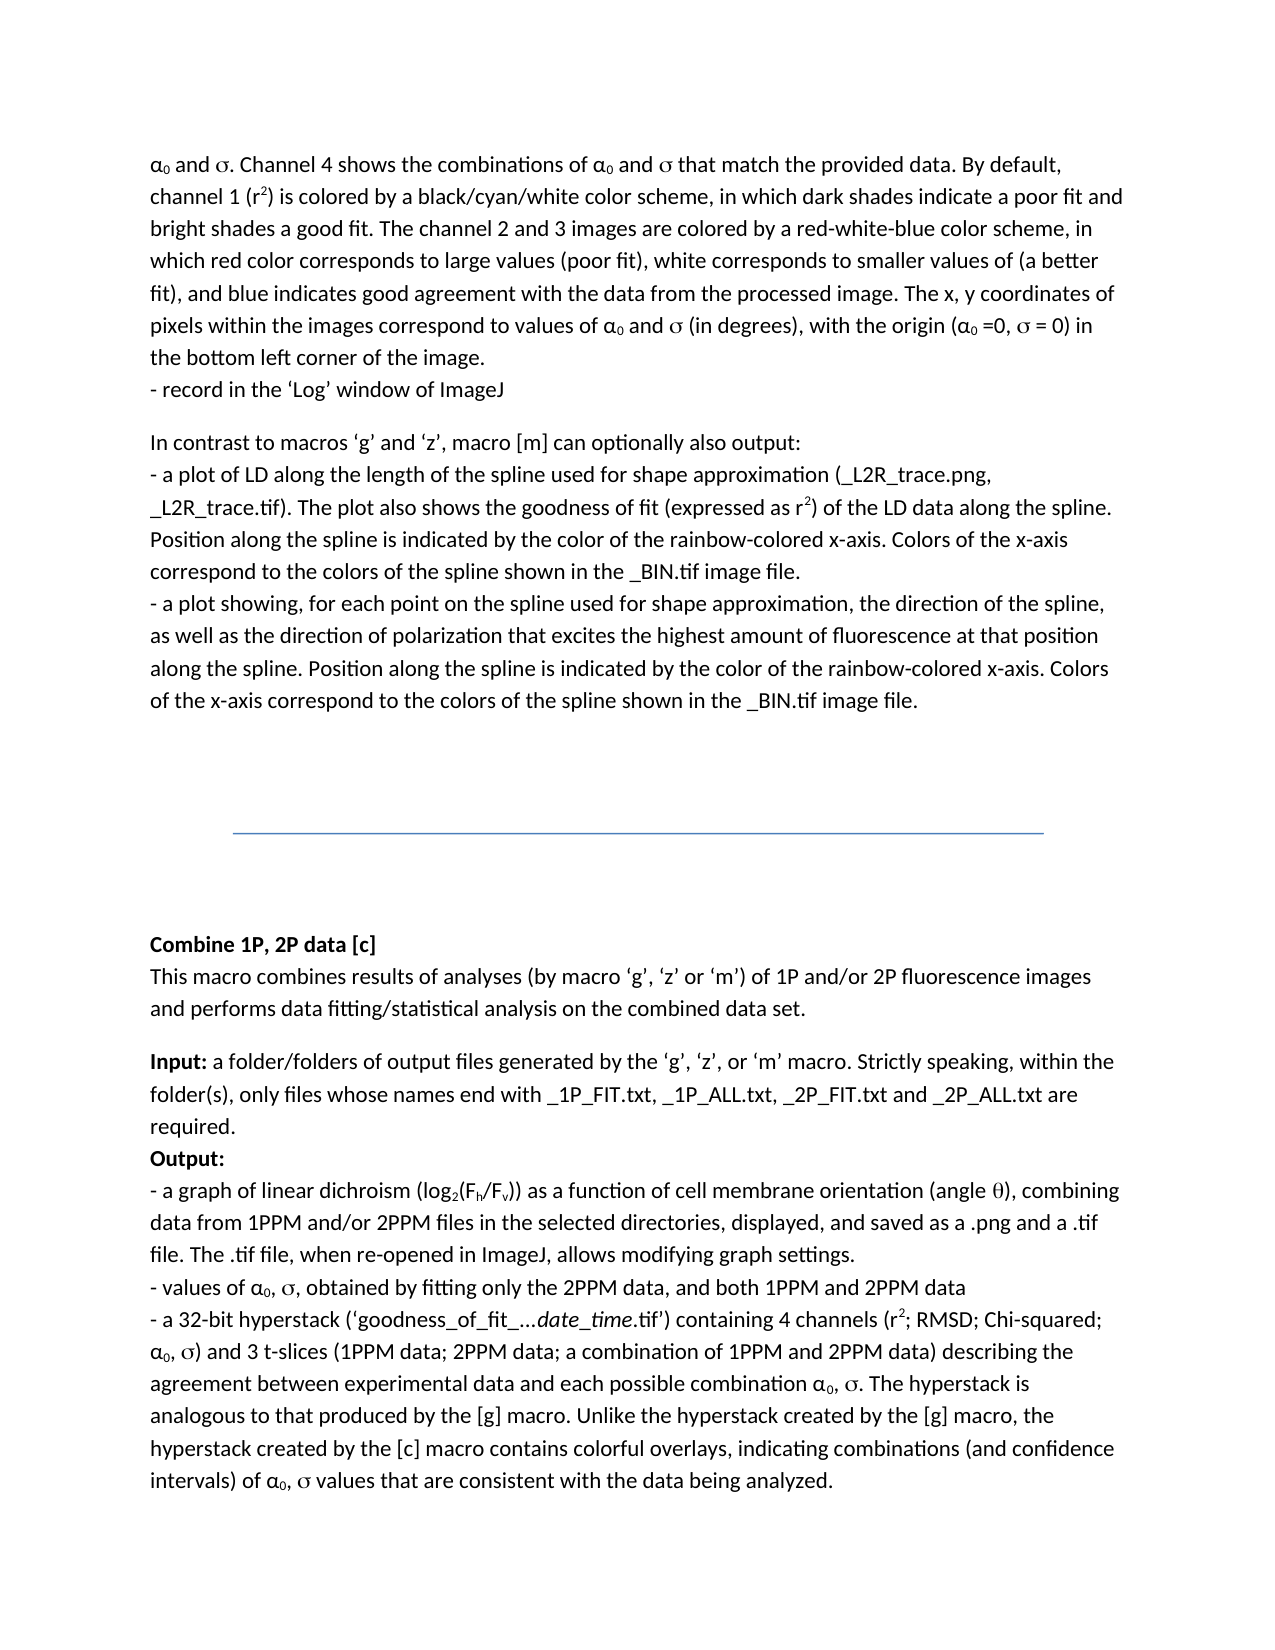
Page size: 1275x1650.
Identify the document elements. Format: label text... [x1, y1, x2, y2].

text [150, 150, 1125, 403]
text Combine 1P, 2P data [c] This macro combines results of analyses (by macro ‘g’, ‘z’ or ‘m’) of 1P and/or 2P fluorescence images and performs data fitting/statistical analysis on the combined data set. [150, 930, 1125, 1022]
text In contrast to macros ‘g’ and ‘z’, macro [m] can optionally also output: - a plot of LD along the length of the spline used for shape approximation (_L2R_trace.png, _L2R_trace.tif). The plot also shows the goodness of fit (expressed as r2) of the LD data along the spline. Position along the spline is indicated by the color of the rainbow-colored x-axis. Colors of the x-axis correspond to the colors of the spline shown in the _BIN.tif image file. - a plot showing, for each point on the spline used for shape approximation, the direction of the spline, as well as the direction of polarization that excites the highest amount of fluorescence at that position along the spline. Position along the spline is indicated by the color of the rainbow-colored x-axis. Colors of the x-axis correspond to the colors of the spline shown in the _BIN.tif image file. [150, 428, 1125, 746]
text Input: a folder/folders of output files generated by the ‘g’, ‘z’, or ‘m’ macro. Strictly speaking, within the folder(s), only files whose names end with _1P_FIT.txt, _1P_ALL.txt, _2P_FIT.txt and _2P_ALL.txt are required. Output: - a graph of linear dichroism (log2(Fh/Fv)) as a function of cell membrane orientation (angle ), combining data from 1PPM and/or 2PPM files in the selected directories, displayed, and saved as a .png and a .tif file. The .tif file, when re-opened in ImageJ, allows modifying graph settings. - values of α0, , obtained by fitting only the 2PPM data, and both 1PPM and 2PPM data - a 32-bit hyperstack (‘goodness_of_fit_...date_time.tif’) containing 4 channels (r2; RMSD; Chi-squared; α0, ) and 3 t-slices (1PPM data; 2PPM data; a combination of 1PPM and 2PPM data) describing the agreement between experimental data and each possible combination α0, . The hyperstack is analogous to that produced by the [g] macro. Unlike the hyperstack created by the [g] macro, the hyperstack created by the [c] macro contains colorful overlays, indicating combinations (and confidence intervals) of α0,  values that are consistent with the data being analyzed. [150, 1047, 1125, 1494]
